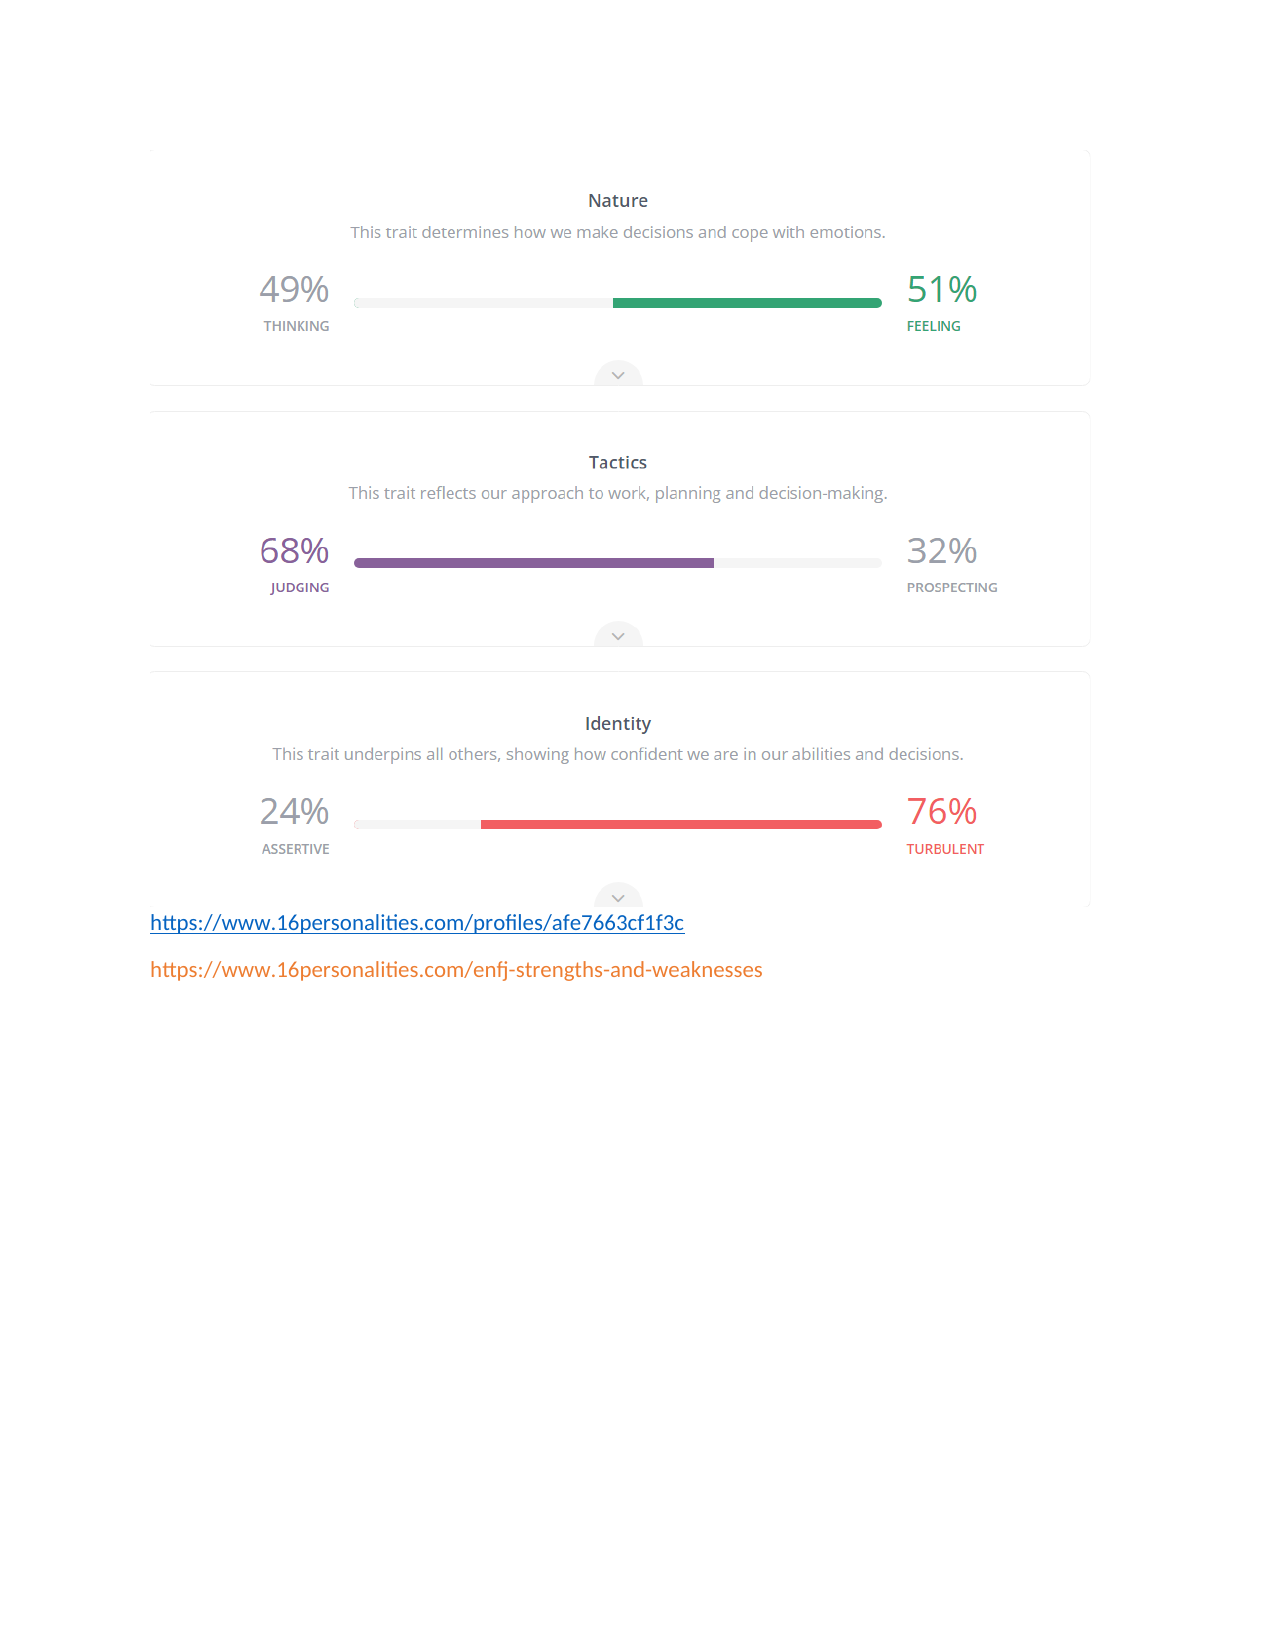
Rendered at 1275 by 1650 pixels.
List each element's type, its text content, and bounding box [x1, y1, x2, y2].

text https://www.16personalities.com/enfj-strengths-and-weaknesses [150, 955, 1125, 983]
picture [150, 150, 1091, 907]
